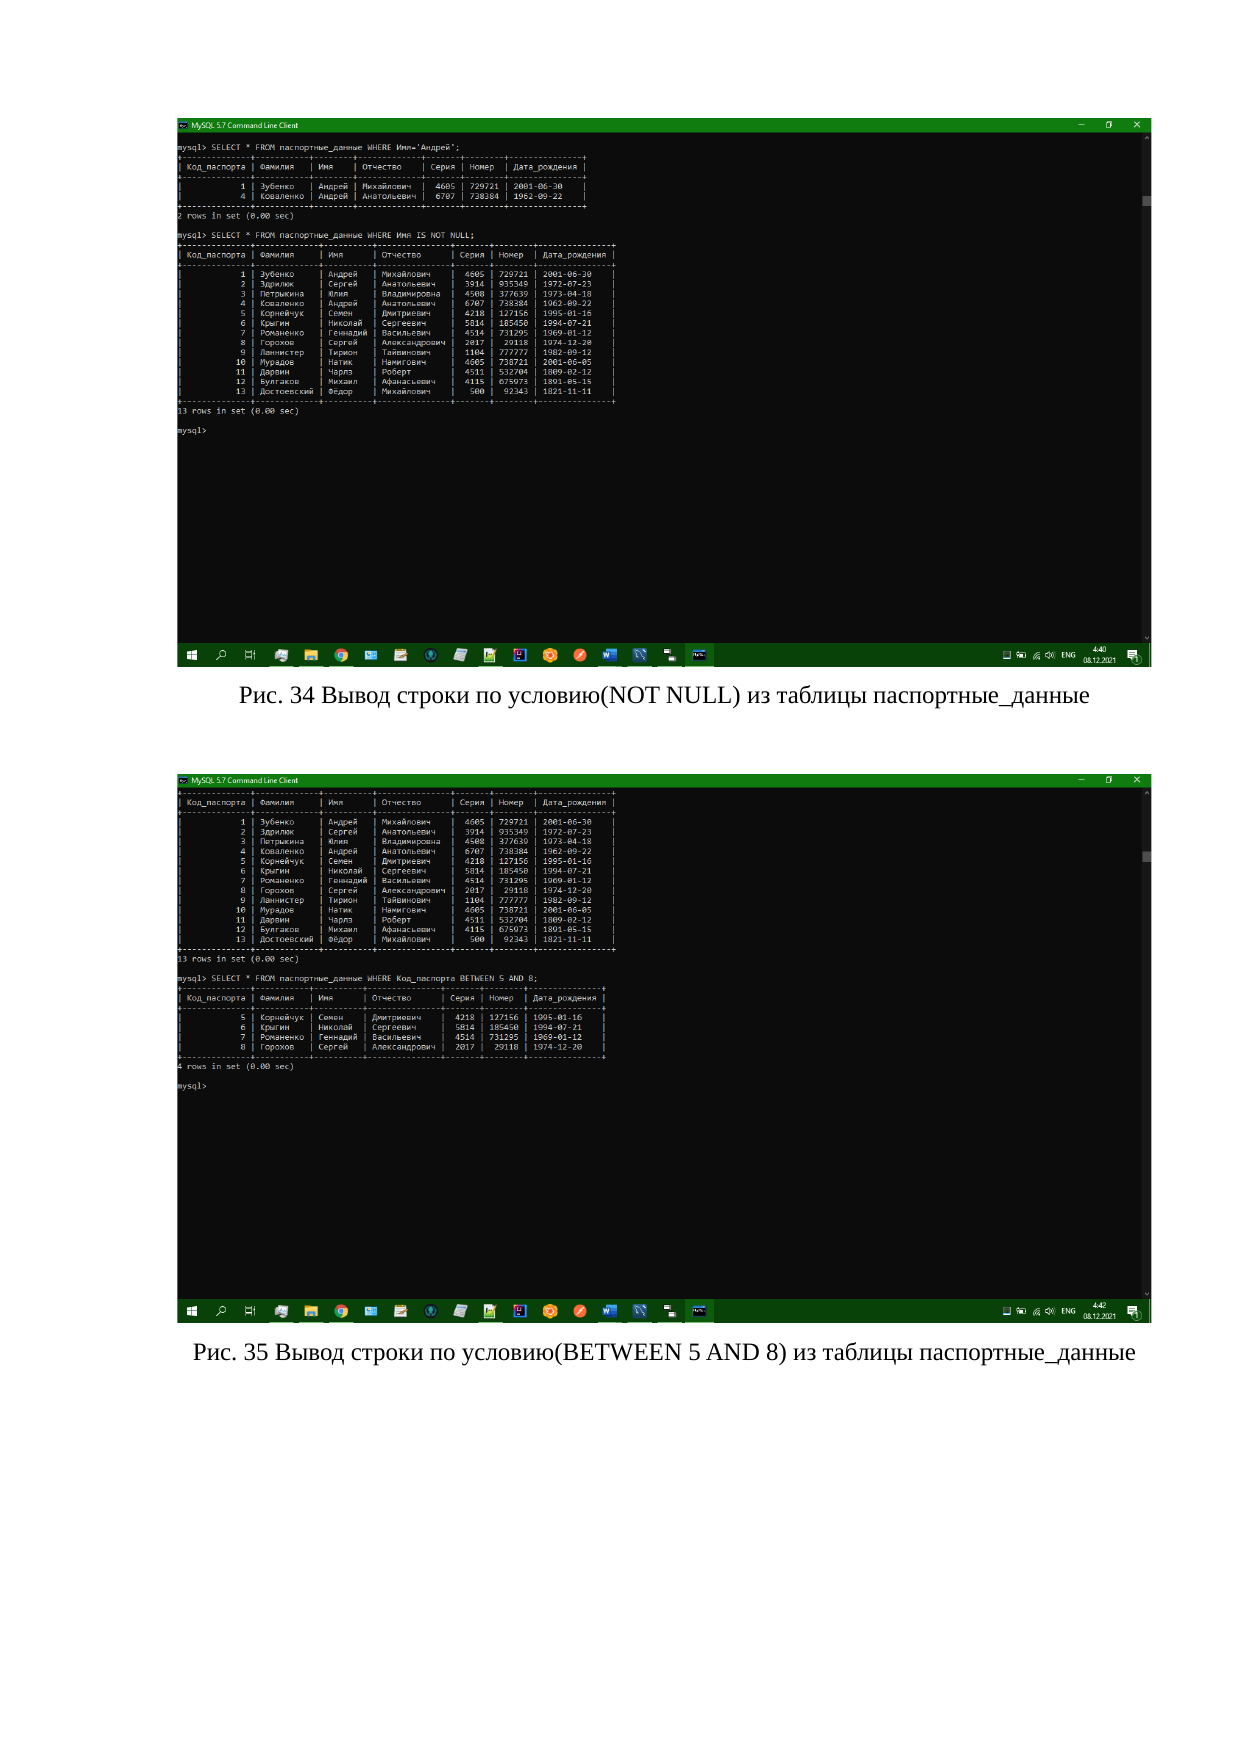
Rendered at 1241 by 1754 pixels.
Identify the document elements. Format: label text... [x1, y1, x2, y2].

text Рис. 35 Вывод строки по условию(BETWEEN 5 AND 8) из таблицы паспортные_данные [177, 1323, 1152, 1365]
picture [177, 118, 1152, 667]
picture [177, 774, 1152, 1323]
text Рис. 34 Вывод строки по условию(NOT NULL) из таблицы паспортные_данные [177, 667, 1152, 709]
